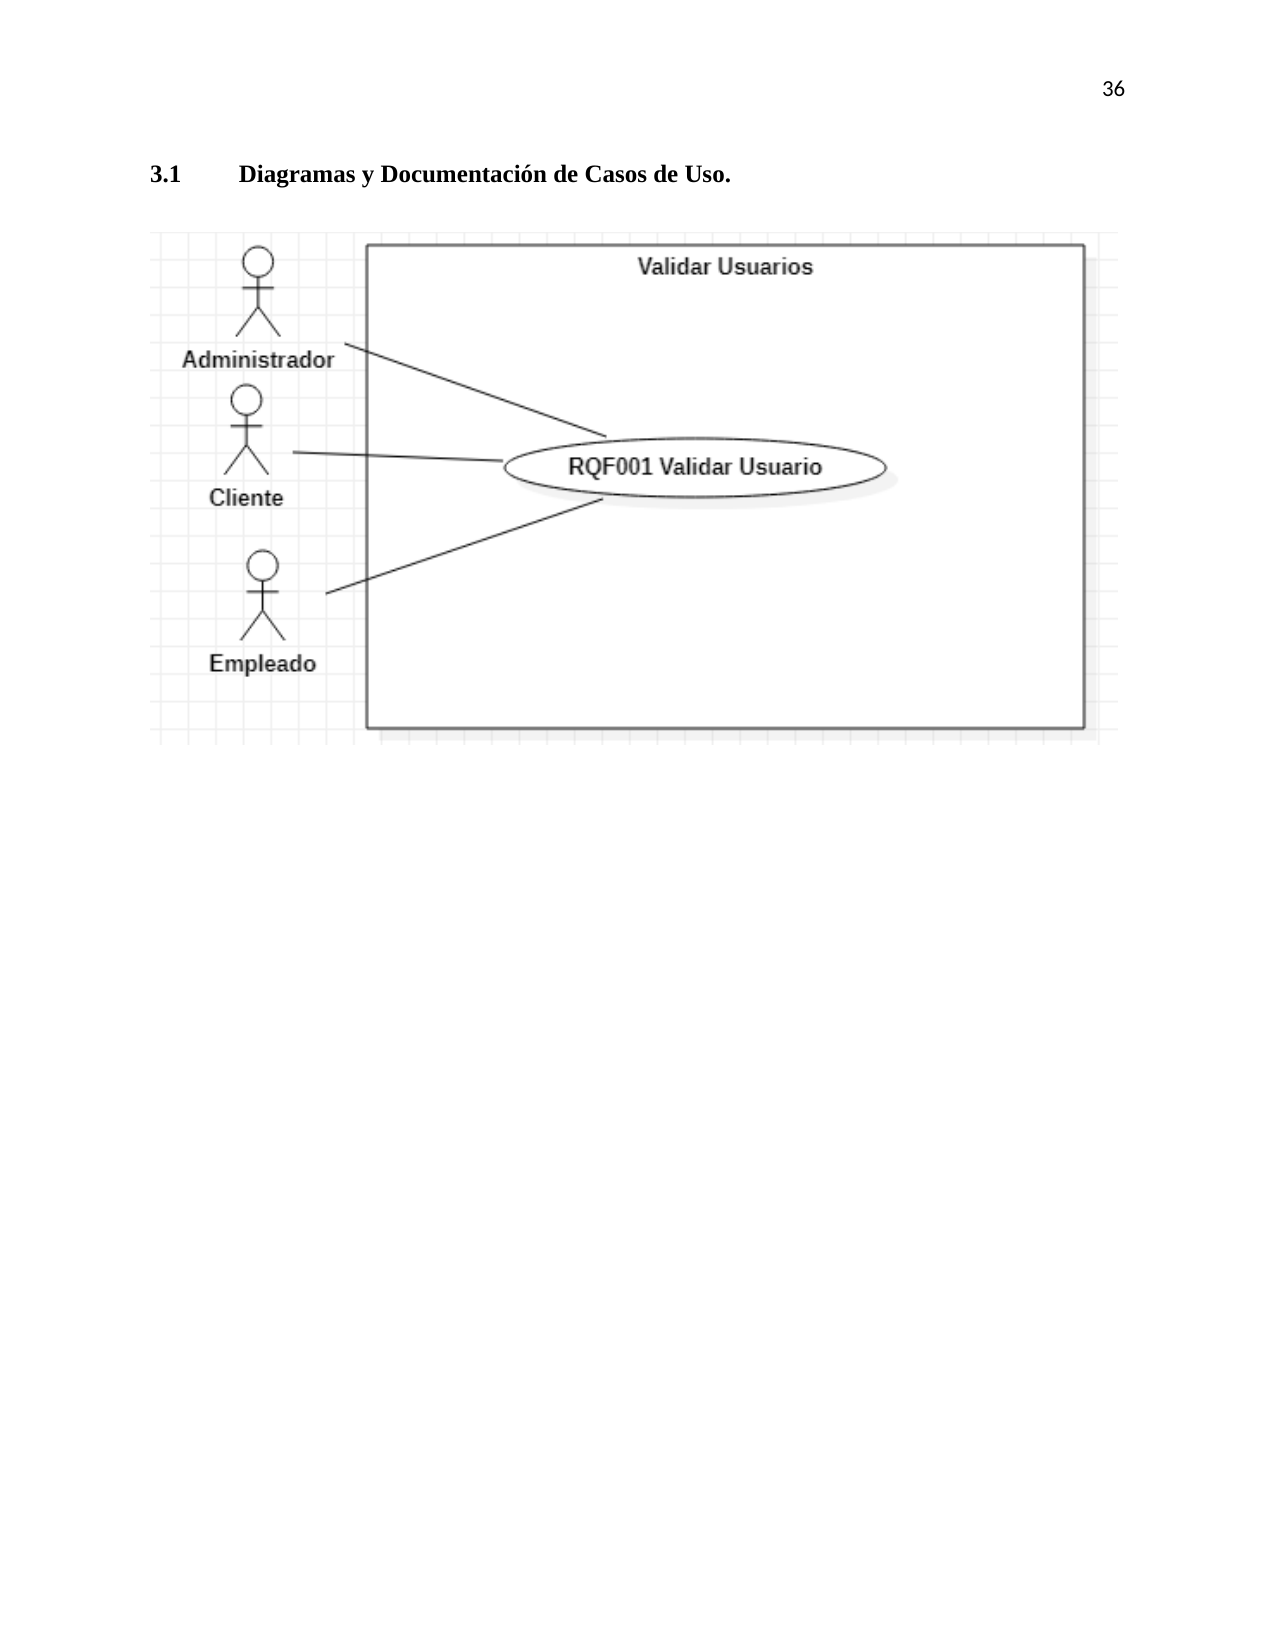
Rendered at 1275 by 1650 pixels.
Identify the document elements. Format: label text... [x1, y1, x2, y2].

list Diagramas y Documentación de Casos de Uso. [150, 159, 1125, 187]
picture [150, 232, 1118, 745]
